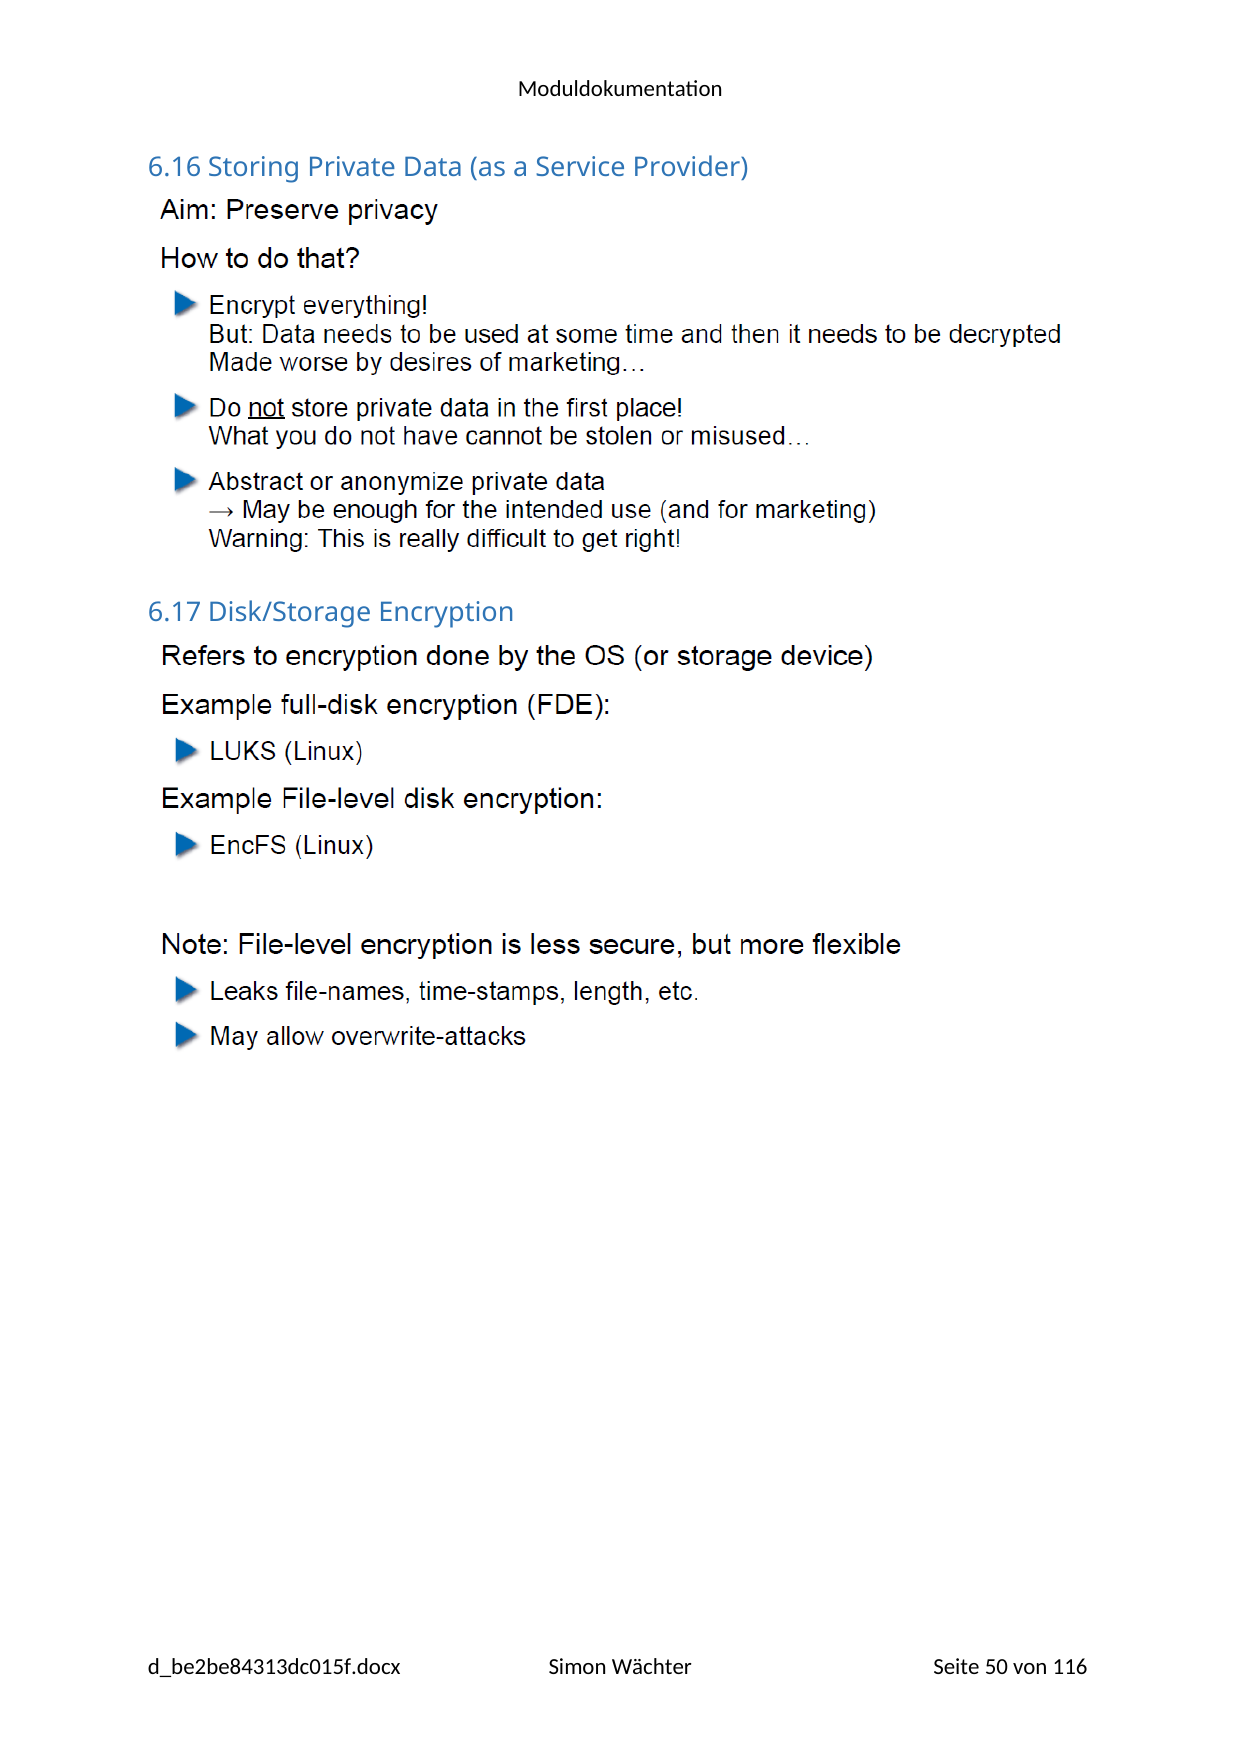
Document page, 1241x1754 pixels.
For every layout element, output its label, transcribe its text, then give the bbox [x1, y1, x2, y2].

subtitle Storing Private Data (as a Service Provider) [148, 148, 1093, 184]
picture [147, 187, 1093, 574]
subtitle Disk/Storage Encryption [148, 593, 1093, 630]
picture [147, 632, 1093, 1068]
